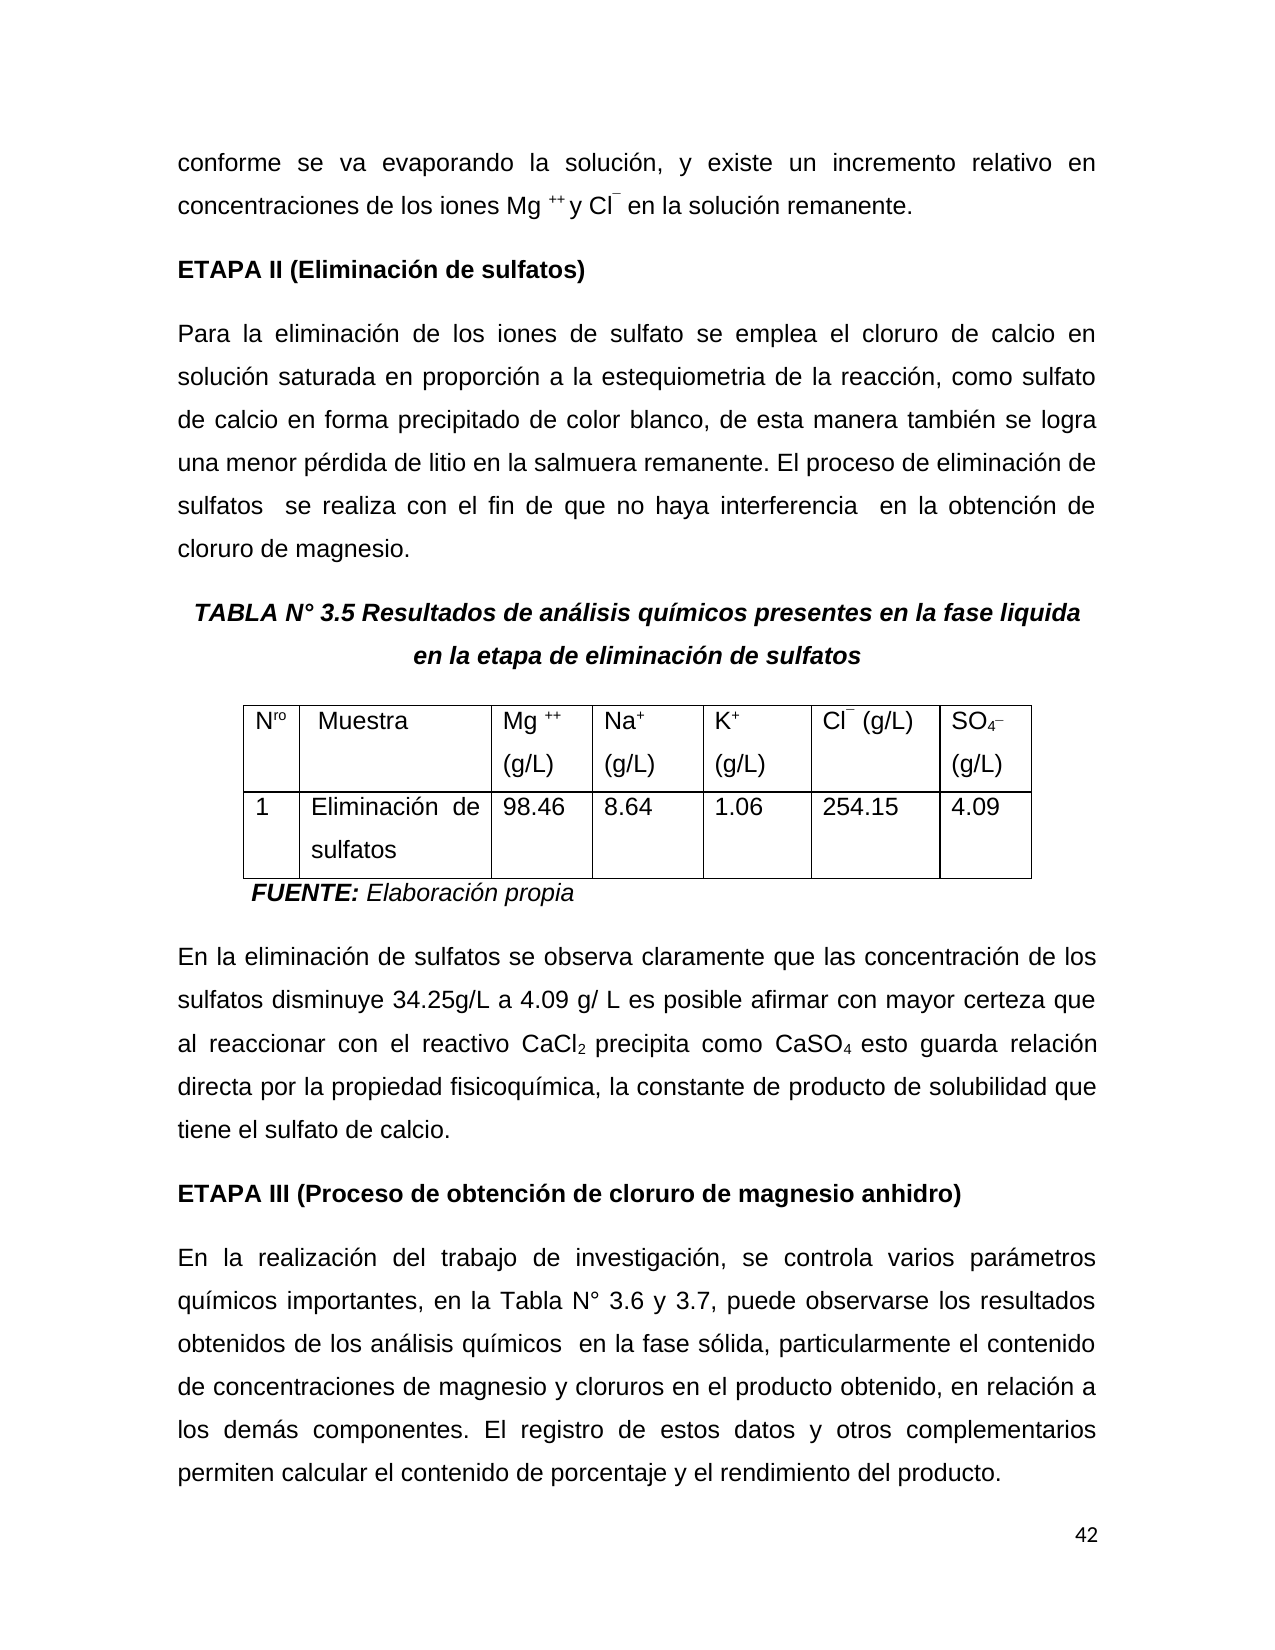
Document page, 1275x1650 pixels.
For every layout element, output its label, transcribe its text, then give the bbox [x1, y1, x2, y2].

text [177, 148, 1098, 219]
table_cell 4.09 [941, 793, 1031, 877]
text En la eliminación de sulfatos se observa claramente que las concentración de los sulfatos disminuye 34.25g/L a 4.09 g/ L es posible afirmar con mayor certeza que al reaccionar con el reactivo CaCl2 precipita como CaSO4 esto guarda relación directa por la propiedad fisicoquímica, la constante de producto de solubilidad que tiene el sulfato de calcio. [177, 942, 1098, 1144]
table_cell 1.06 [704, 793, 811, 877]
table_cell 98.46 [492, 793, 592, 877]
table_header Mg ++ (g/L) [492, 706, 592, 791]
text FUENTE: Elaboración propia [177, 878, 1098, 907]
table_header Nro [244, 706, 299, 791]
text ETAPA II (Eliminación de sulfatos) [177, 255, 1098, 283]
table_header K+ (g/L) [704, 706, 811, 791]
text Para la eliminación de los iones de sulfato se emplea el cloruro de calcio en solución saturada en proporción a la estequiometria de la reacción, como sulfato de calcio en forma precipitado de color blanco, de esta manera también se logra una menor pérdida de litio en la salmuera remanente. El proceso de eliminación de sulfatos se realiza con el fin de que no haya interferencia en la obtención de cloruro de magnesio. [177, 319, 1098, 563]
table_header Cl¯ (g/L) [812, 706, 939, 791]
text En la realización del trabajo de investigación, se controla varios parámetros químicos importantes, en la Tabla N° 3.6 y 3.7, puede observarse los resultados obtenidos de los análisis químicos en la fase sólida, particularmente el contenido de concentraciones de magnesio y cloruros en el producto obtenido, en relación a los demás componentes. El registro de estos datos y otros complementarios permiten calcular el contenido de porcentaje y el rendimiento del producto. [177, 1243, 1098, 1487]
table_header Muestra [300, 706, 491, 791]
table_cell 8.64 [593, 793, 703, 877]
table_cell 1 [244, 793, 299, 877]
table_cell Eliminación de sulfatos [300, 793, 491, 877]
table_header Na+ (g/L) [593, 706, 703, 791]
table_header SO4¯ (g/L) [941, 706, 1031, 791]
text ETAPA III (Proceso de obtención de cloruro de magnesio anhidro) [177, 1179, 1098, 1208]
table_cell 254.15 [812, 793, 939, 877]
text TABLA N° 3.5 Resultados de análisis químicos presentes en la fase liquida en la etapa de eliminación de sulfatos [177, 598, 1098, 670]
